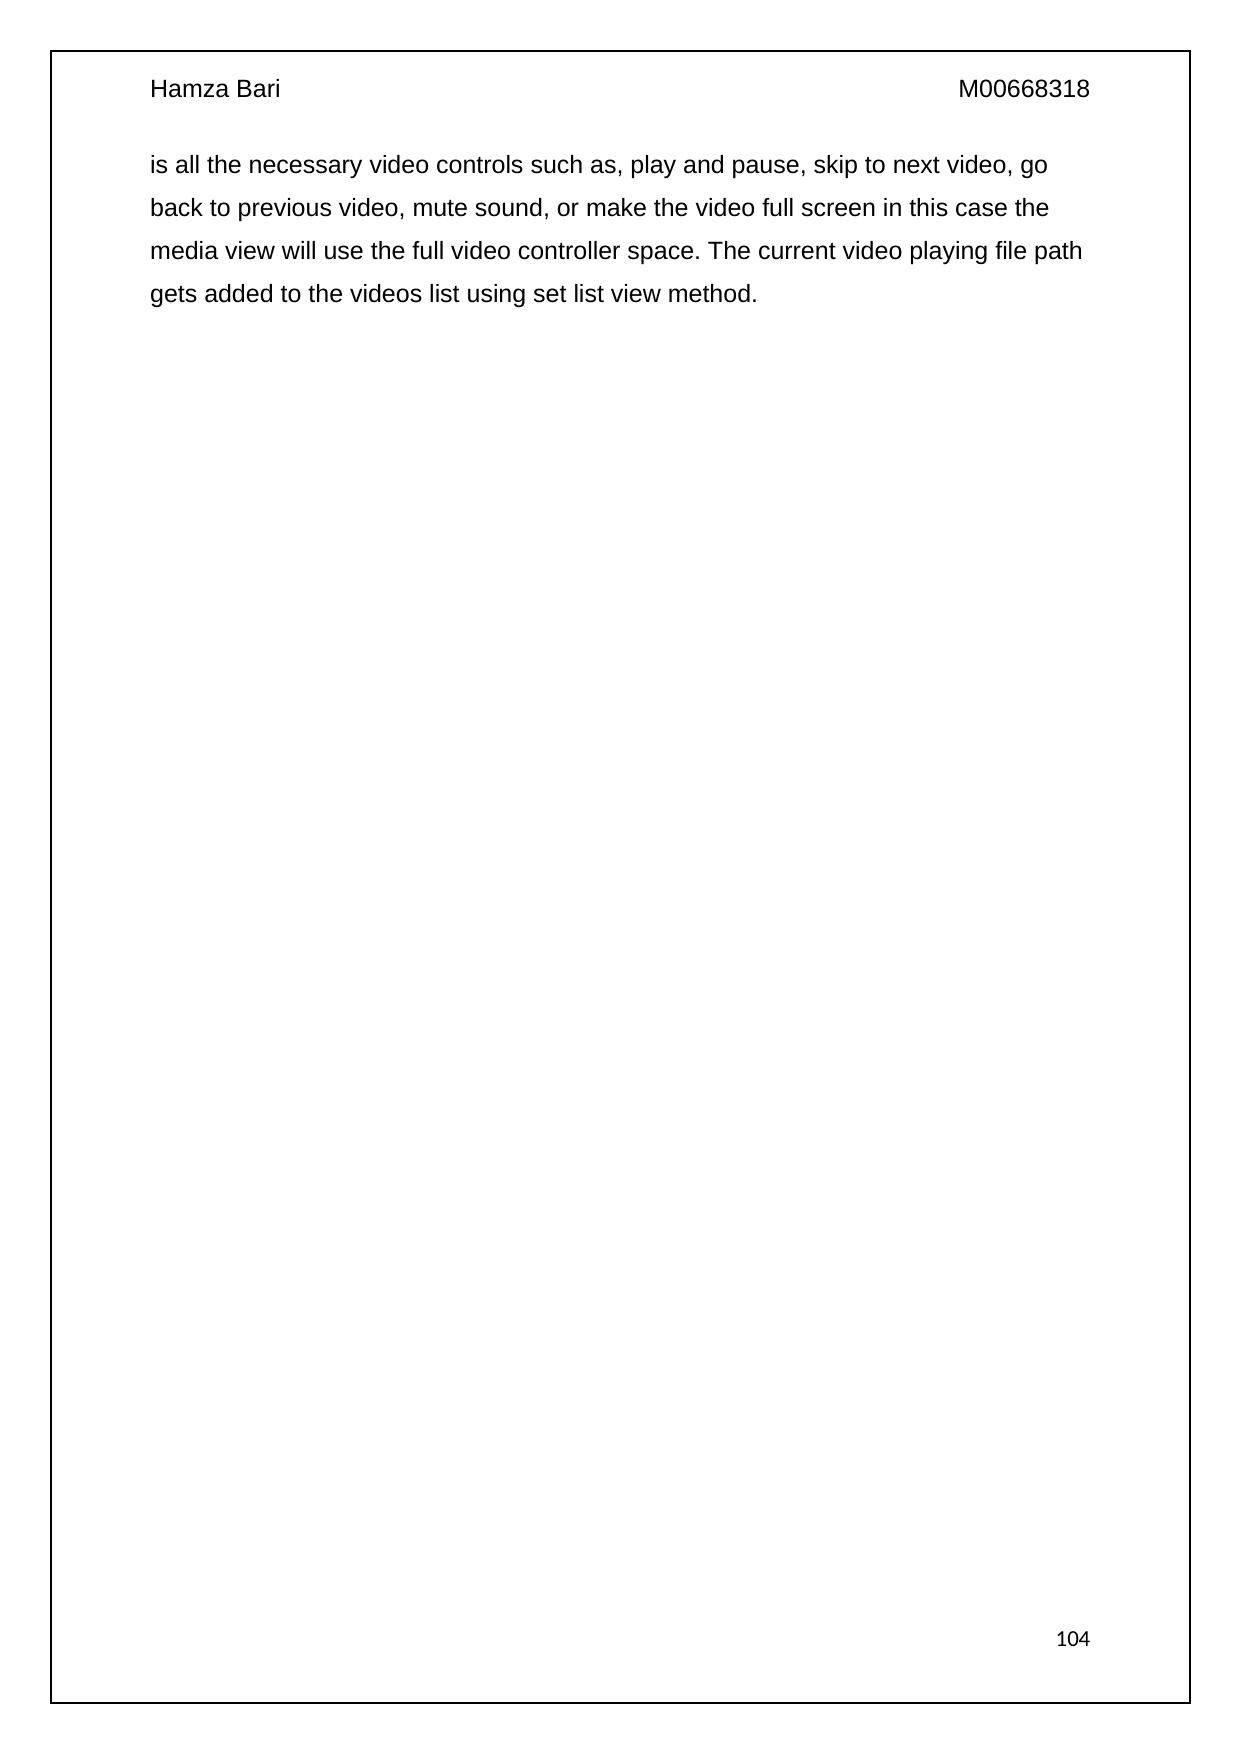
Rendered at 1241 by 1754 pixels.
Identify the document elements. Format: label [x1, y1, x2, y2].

text [150, 150, 1090, 308]
